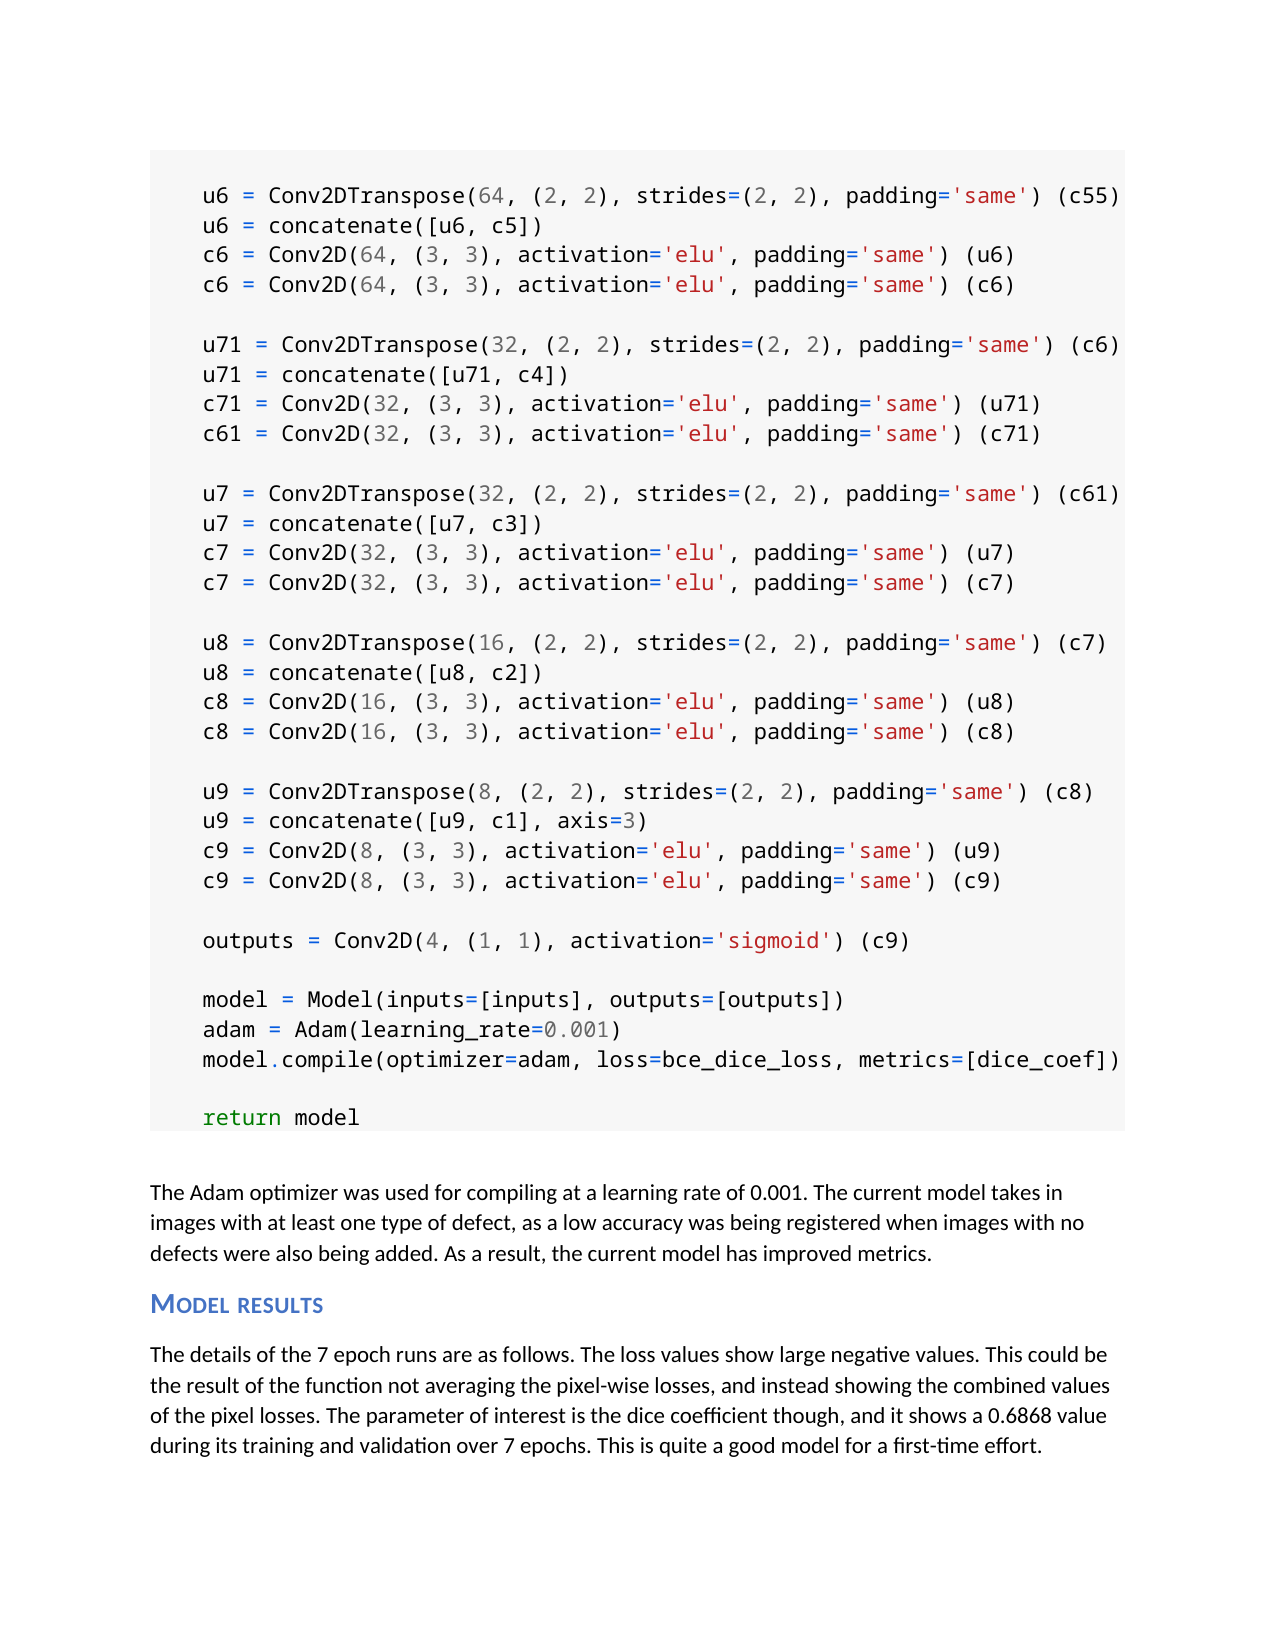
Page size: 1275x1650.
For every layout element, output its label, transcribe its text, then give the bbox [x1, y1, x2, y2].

text u8 = concatenate([u8, c2]) [150, 656, 1125, 686]
text c8 = Conv2D(16, (3, 3), activation='elu', padding='same') (u8) [150, 686, 1125, 716]
text u6 = Conv2DTranspose(64, (2, 2), strides=(2, 2), padding='same') (c55) [150, 180, 1125, 209]
text u7 = Conv2DTranspose(32, (2, 2), strides=(2, 2), padding='same') (c61) [150, 478, 1125, 507]
text u9 = concatenate([u9, c1], axis=3) [150, 805, 1125, 835]
text c71 = Conv2D(32, (3, 3), activation='elu', padding='same') (u71) [150, 388, 1125, 418]
text c9 = Conv2D(8, (3, 3), activation='elu', padding='same') (u9) [150, 835, 1125, 865]
text u7 = concatenate([u7, c3]) [150, 507, 1125, 537]
text The details of the 7 epoch runs are as follows. The loss values show large negative values. This could be the result of the function not averaging the pixel-wise losses, and instead showing the combined values of the pixel losses. The parameter of interest is the dice coefficient though, and it shows a 0.6868 value during its training and validation over 7 epochs. This is quite a good model for a first-time effort. [150, 1341, 1125, 1459]
text c6 = Conv2D(64, (3, 3), activation='elu', padding='same') (u6) [150, 239, 1125, 269]
text u9 = Conv2DTranspose(8, (2, 2), strides=(2, 2), padding='same') (c8) [150, 776, 1125, 805]
text c8 = Conv2D(16, (3, 3), activation='elu', padding='same') (c8) [150, 716, 1125, 746]
text Model results [150, 1286, 1125, 1321]
text adam = Adam(learning_rate=0.001) [150, 1014, 1125, 1044]
text c9 = Conv2D(8, (3, 3), activation='elu', padding='same') (c9) [150, 865, 1125, 895]
text return model [150, 1102, 1125, 1131]
text u6 = concatenate([u6, c5]) [150, 209, 1125, 239]
text c61 = Conv2D(32, (3, 3), activation='elu', padding='same') (c71) [150, 418, 1125, 448]
text u71 = concatenate([u71, c4]) [150, 358, 1125, 388]
text c7 = Conv2D(32, (3, 3), activation='elu', padding='same') (c7) [150, 567, 1125, 597]
text u71 = Conv2DTranspose(32, (2, 2), strides=(2, 2), padding='same') (c6) [150, 329, 1125, 358]
text model = Model(inputs=[inputs], outputs=[outputs]) [150, 984, 1125, 1014]
text outputs = Conv2D(4, (1, 1), activation='sigmoid') (c9) [150, 924, 1125, 954]
text c7 = Conv2D(32, (3, 3), activation='elu', padding='same') (u7) [150, 537, 1125, 567]
text model.compile(optimizer=adam, loss=bce_dice_loss, metrics=[dice_coef]) [150, 1044, 1125, 1073]
text c6 = Conv2D(64, (3, 3), activation='elu', padding='same') (c6) [150, 269, 1125, 299]
text The Adam optimizer was used for compiling at a learning rate of 0.001. The current model takes in images with at least one type of defect, as a low accuracy was being registered when images with no defects were also being added. As a result, the current model has improved metrics. [150, 1178, 1125, 1267]
text u8 = Conv2DTranspose(16, (2, 2), strides=(2, 2), padding='same') (c7) [150, 627, 1125, 656]
